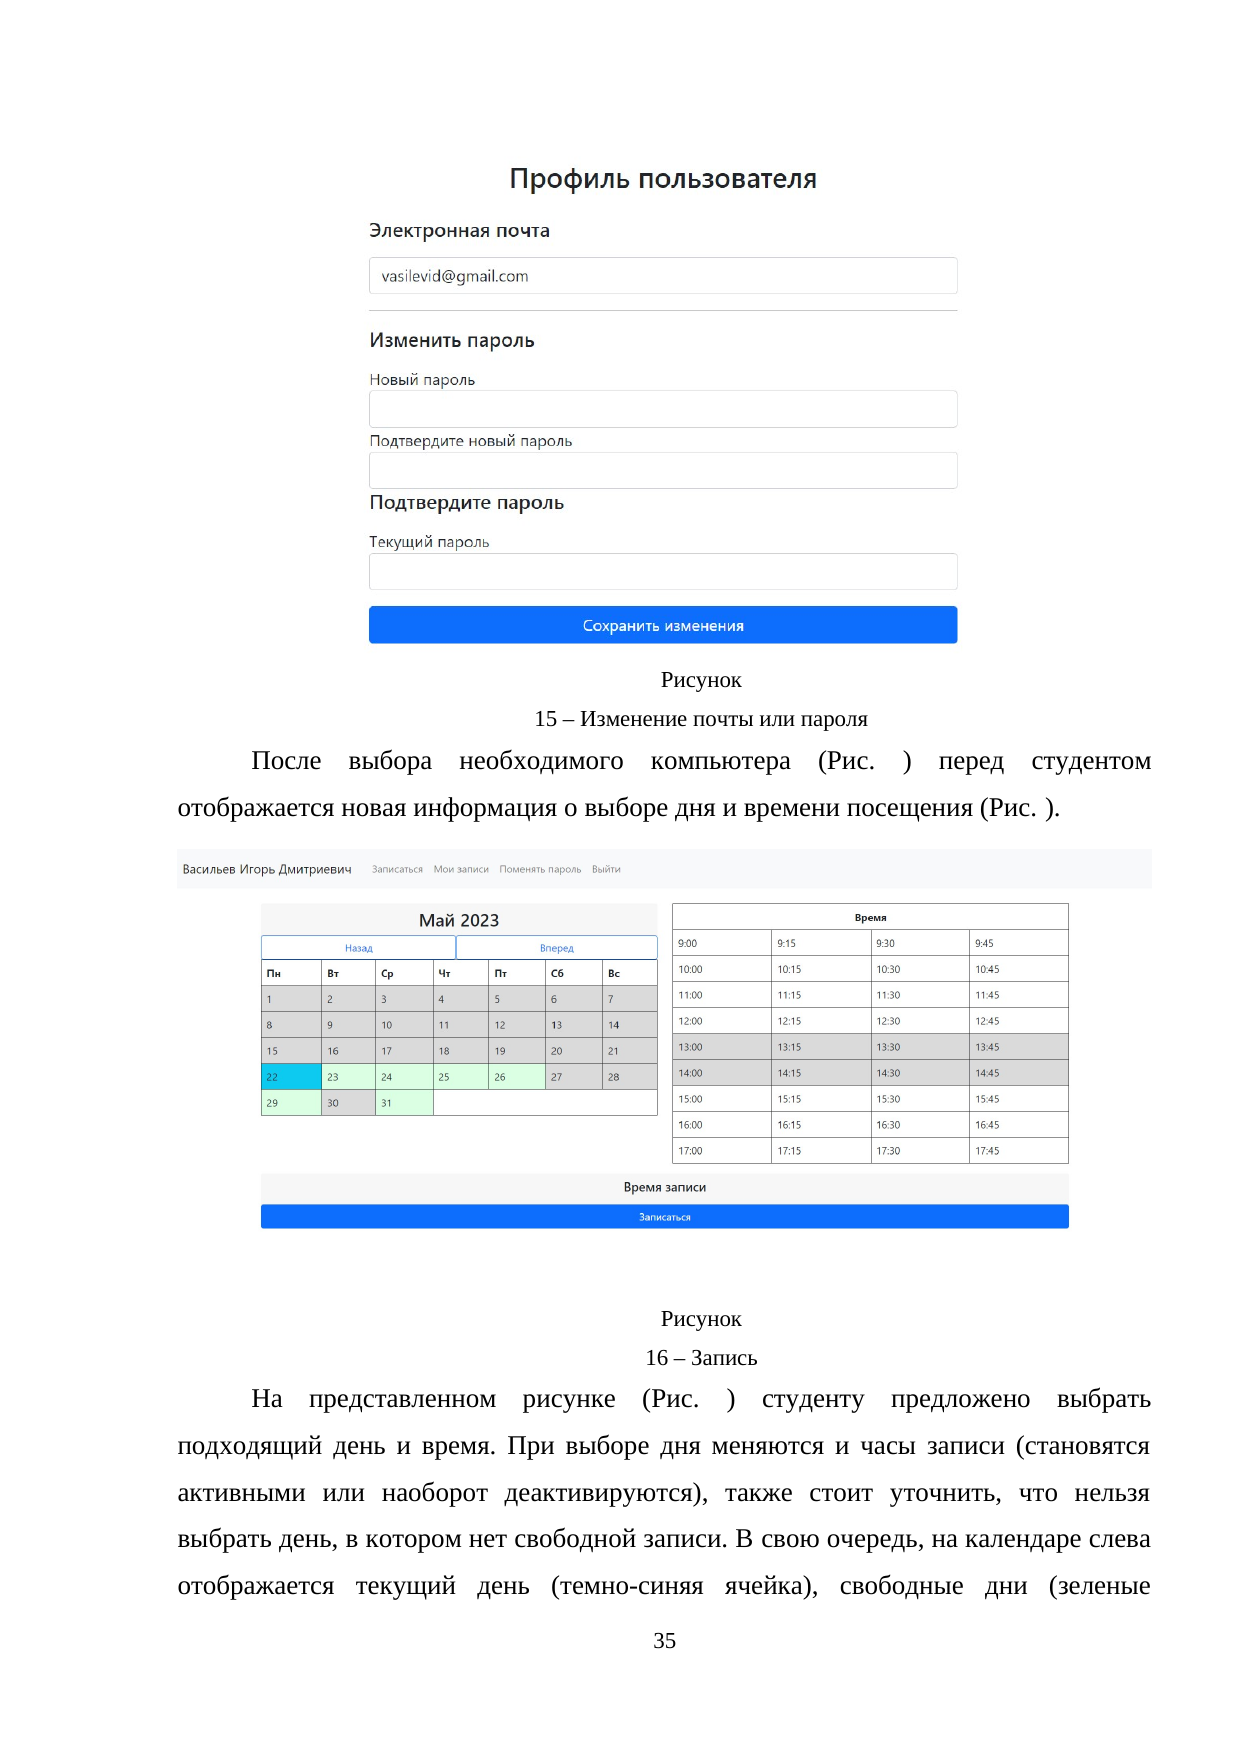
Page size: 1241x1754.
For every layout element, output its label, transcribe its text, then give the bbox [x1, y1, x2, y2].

picture [313, 118, 1016, 667]
text Рисунок [177, 666, 1152, 693]
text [177, 1382, 1152, 1600]
text Рисунок [177, 1305, 1152, 1331]
picture [177, 849, 1152, 1305]
text После выбора необходимого компьютера (Рис. 14) перед студентом отображается новая информация о выборе дня и времени посещения (Рис. 16). [177, 744, 1152, 822]
